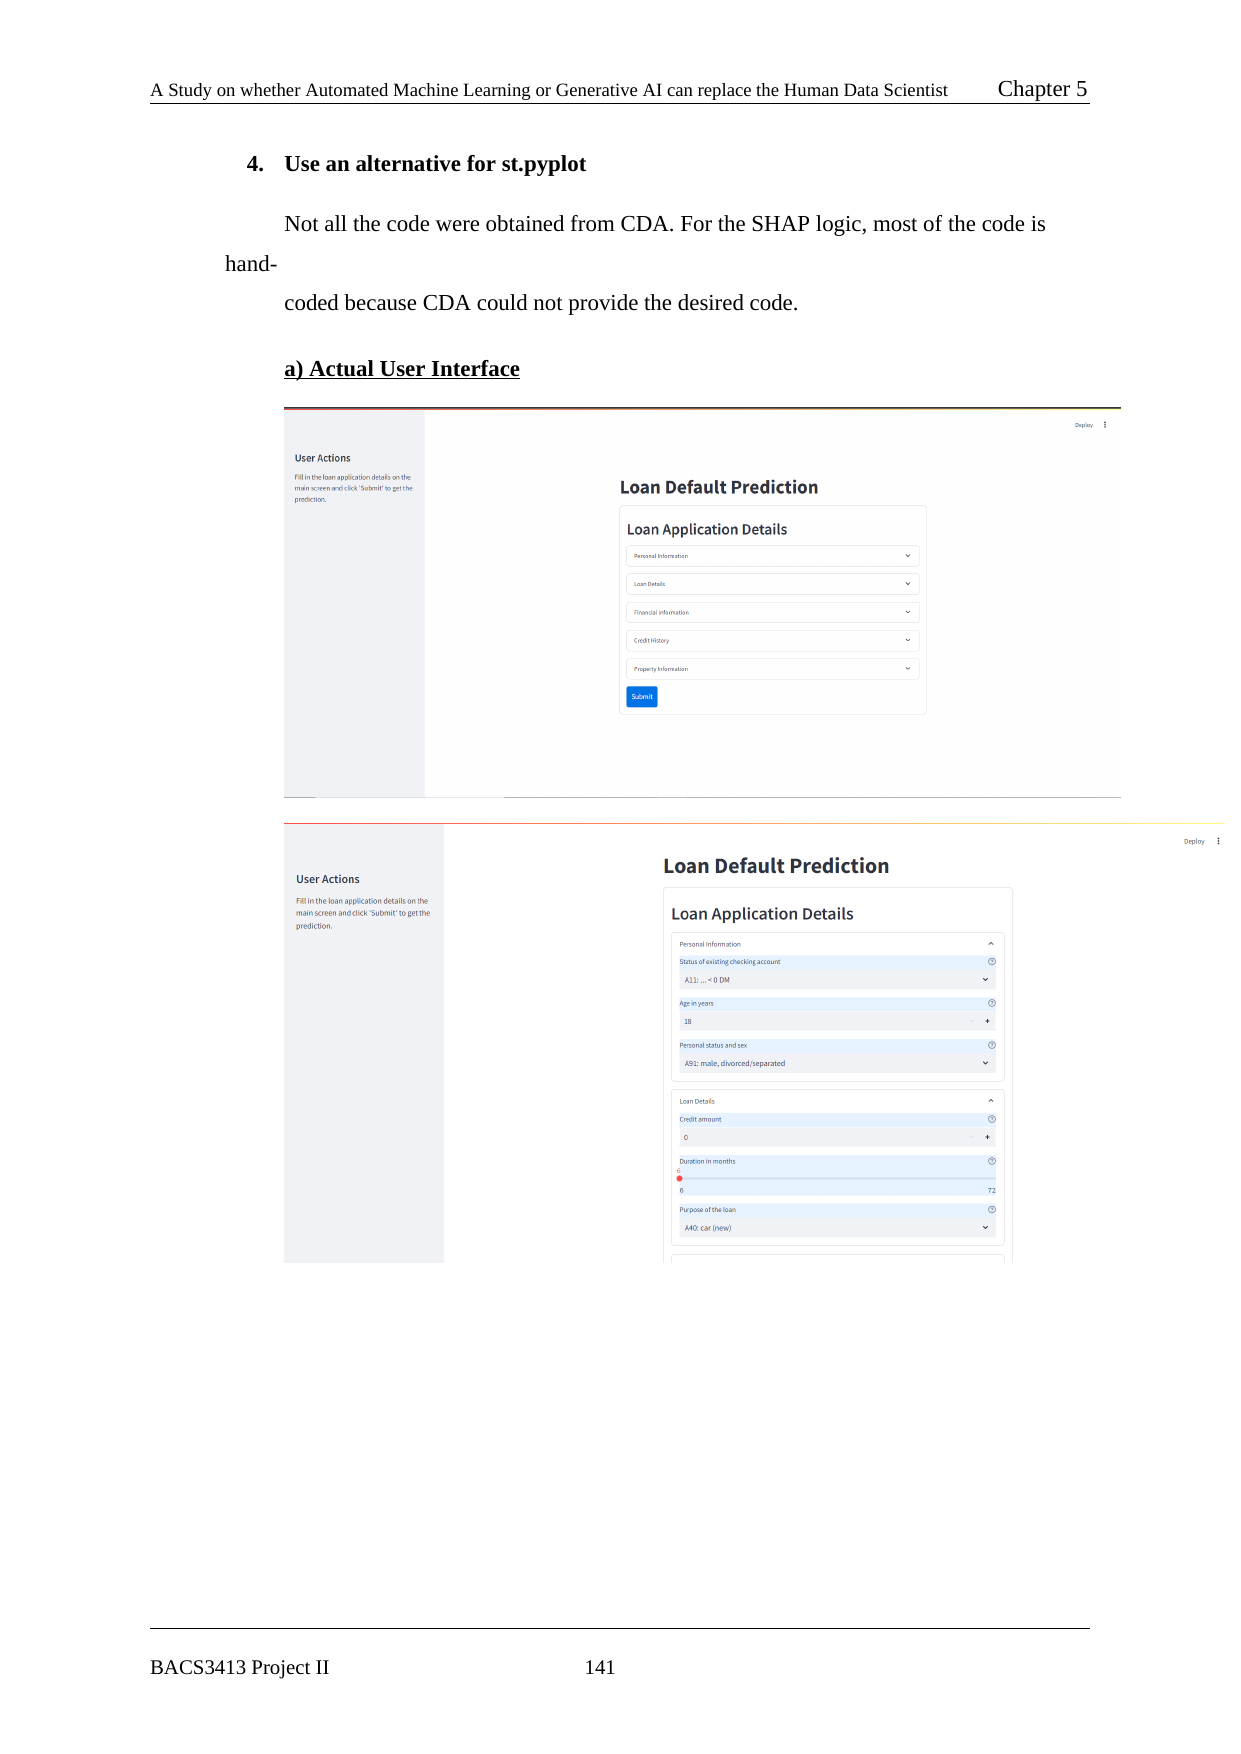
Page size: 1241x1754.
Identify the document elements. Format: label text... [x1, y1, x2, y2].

text a) Actual User Interface [225, 355, 1090, 381]
text Not all the code were obtained from CDA. For the SHAP logic, most of the code is hand- [225, 210, 1090, 276]
text coded because CDA could not provide the desired code. [225, 289, 1090, 316]
picture [284, 823, 1225, 1263]
picture [284, 407, 1121, 798]
list Use an alternative for st.pyplot [247, 150, 1090, 176]
